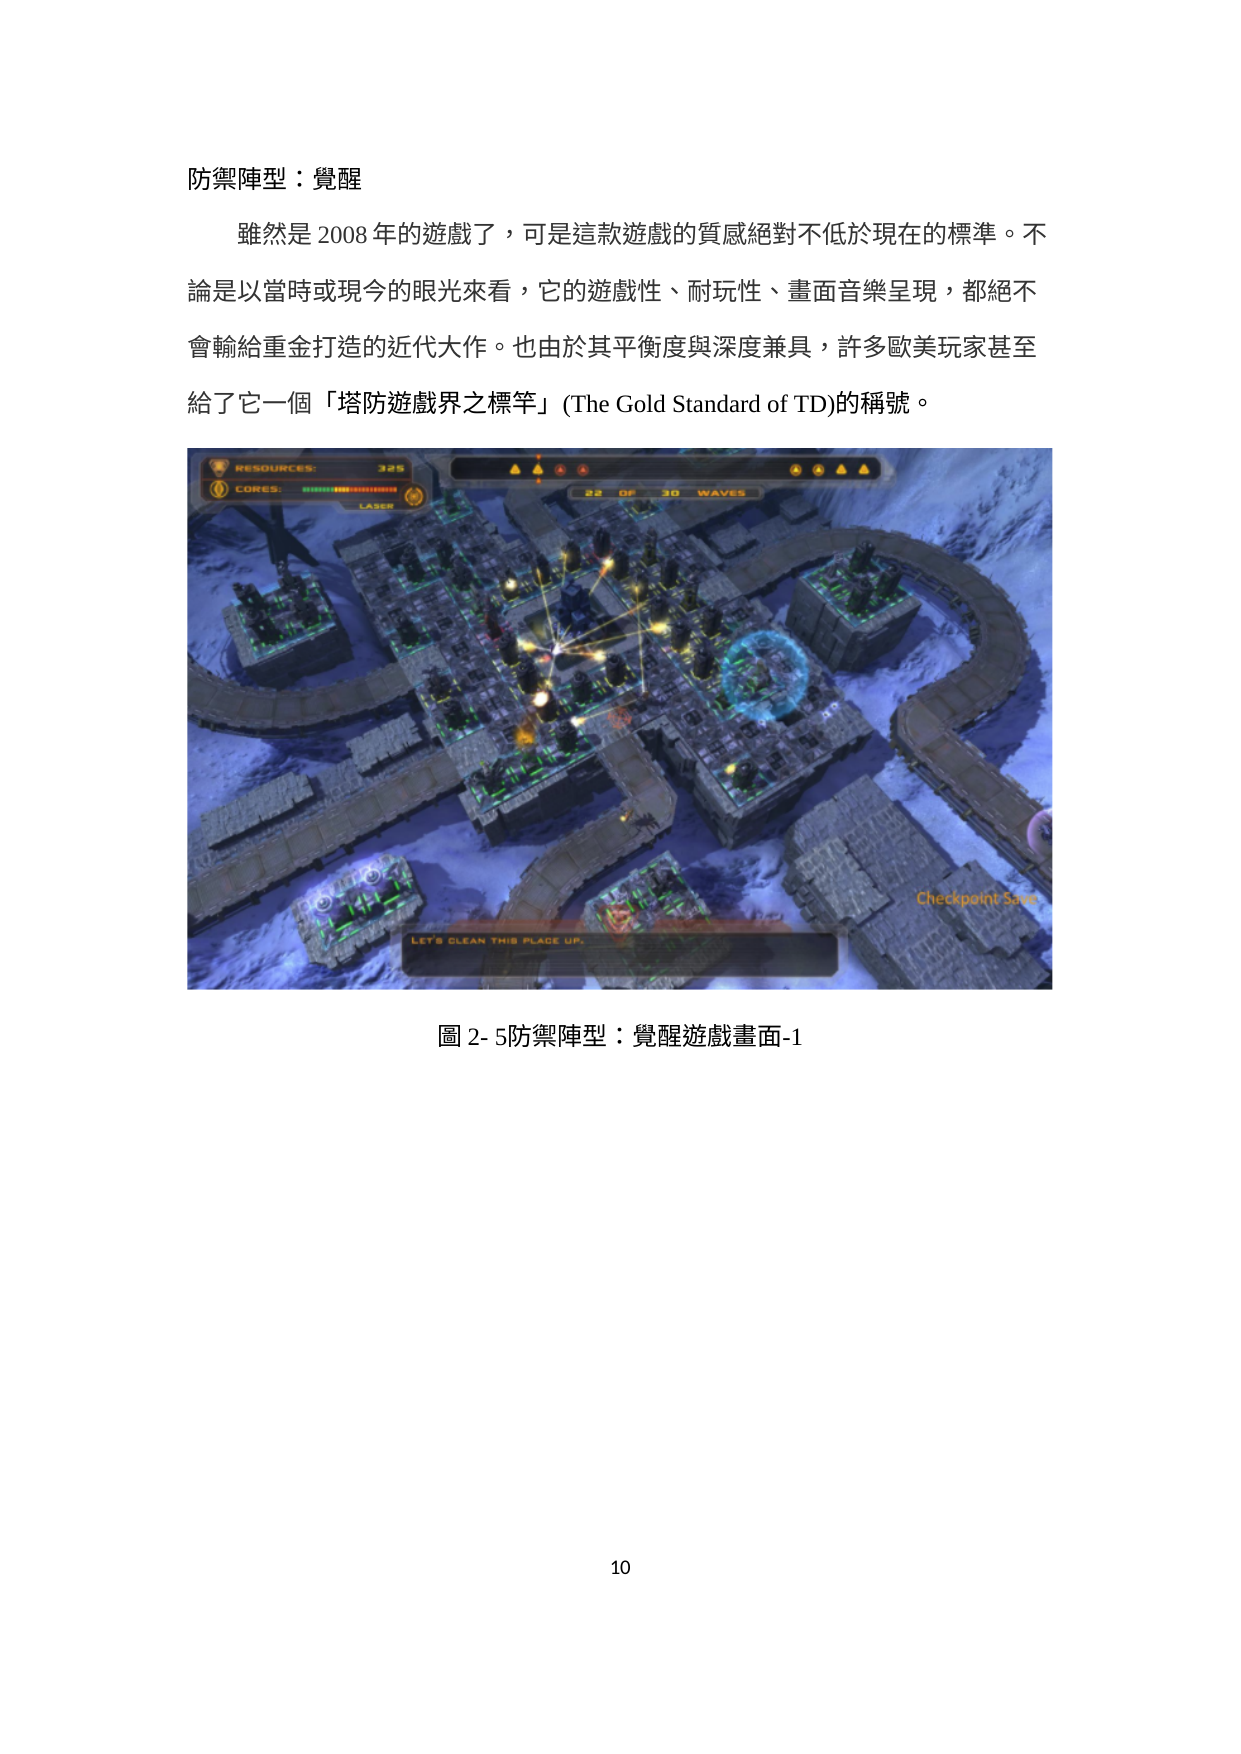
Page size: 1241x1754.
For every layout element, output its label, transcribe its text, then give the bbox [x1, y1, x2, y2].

text 圖2- 5防禦陣型：覺醒遊戲畫面-1 [187, 1016, 1053, 1054]
text 防禦陣型：覺醒 [187, 158, 1053, 196]
picture [187, 448, 1053, 991]
text 雖然是2008年的遊戲了，可是這款遊戲的質感絕對不低於現在的標準。不論是以當時或現今的眼光來看，它的遊戲性、耐玩性、畫面音樂呈現，都絕不會輸給重金打造的近代大作。也由於其平衡度與深度兼具，許多歐美玩家甚至給了它一個「塔防遊戲界之標竿」(The Gold Standard of TD)的稱號。 [187, 214, 1053, 420]
